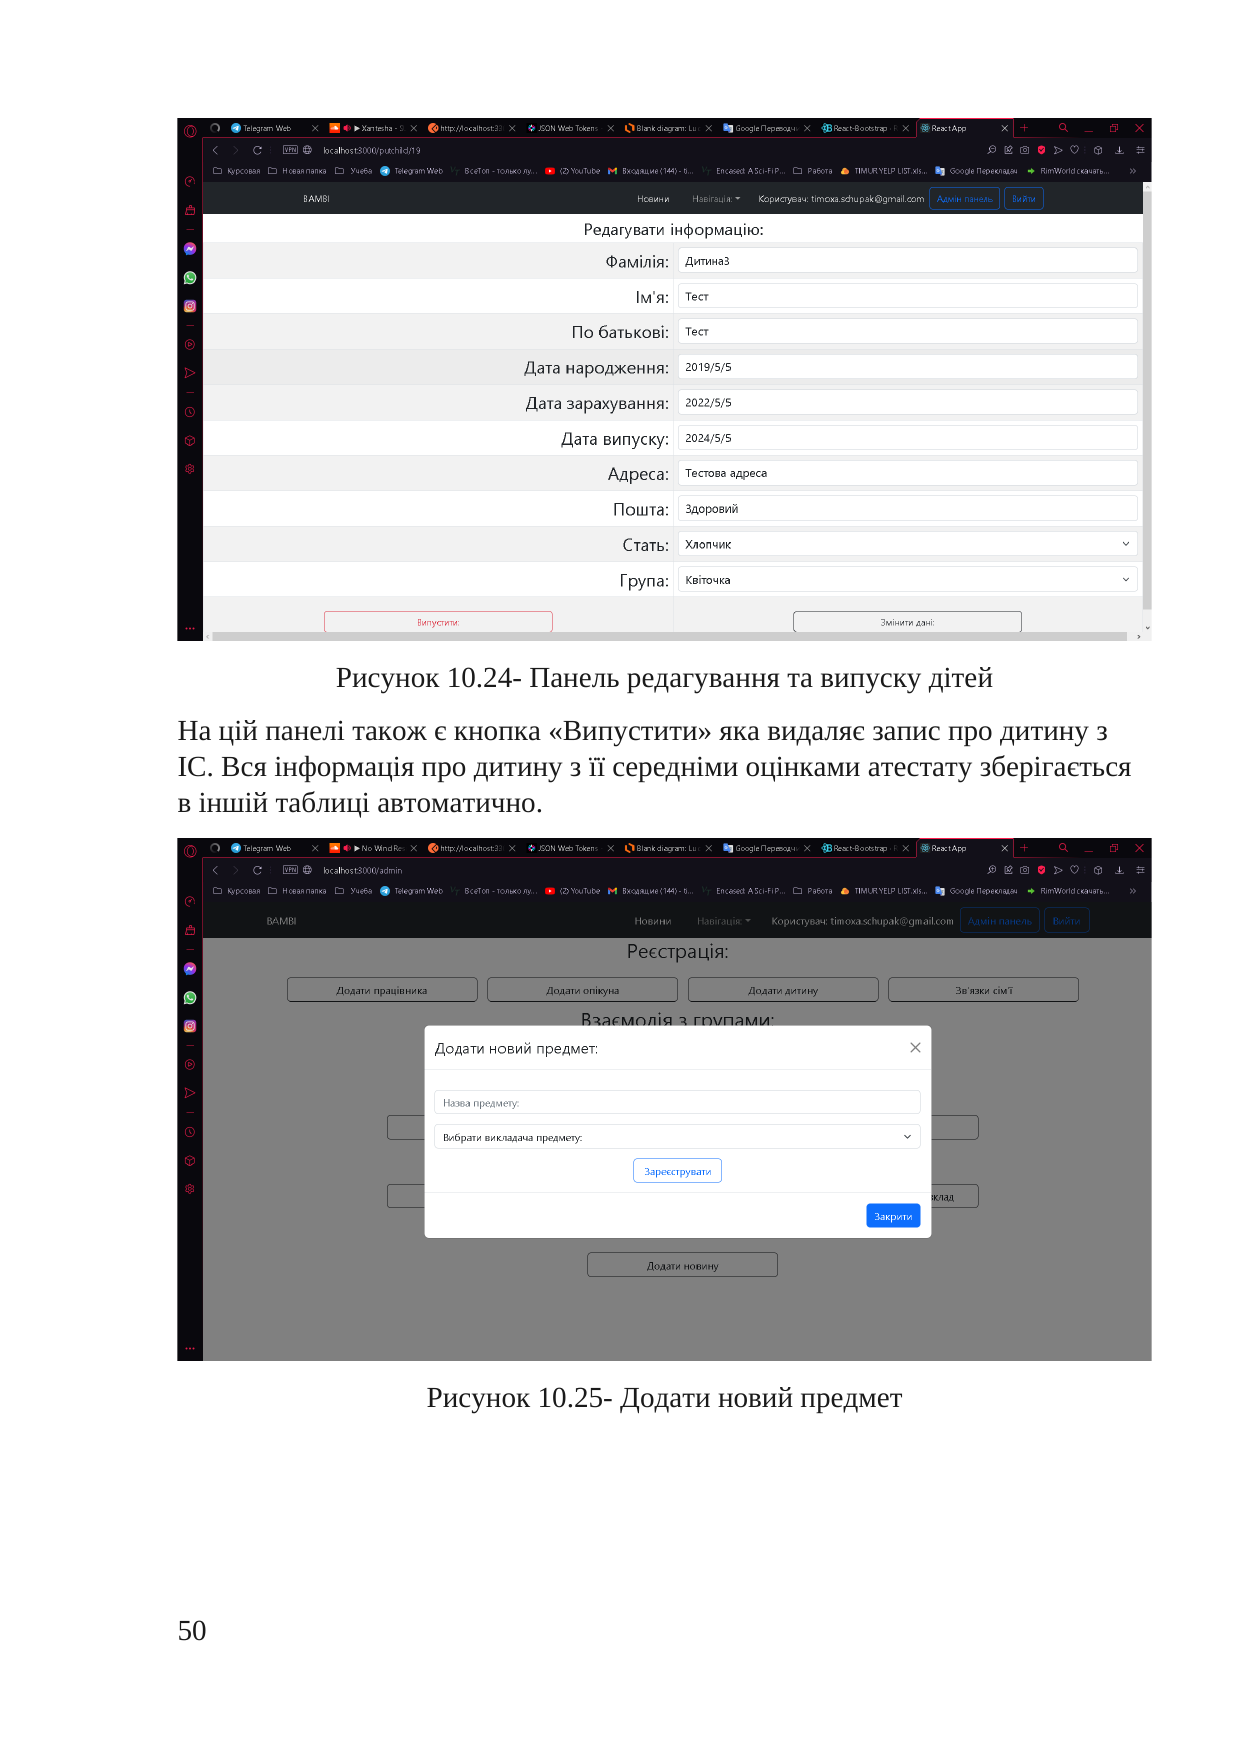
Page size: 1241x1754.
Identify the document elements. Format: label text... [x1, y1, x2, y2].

picture [177, 118, 1152, 641]
text На цій панелі також є кнопка «Випустити» яка видаляє запис про дитину з ІС. Вся інформація про дитину з її середніми оцінками атестату зберігається в іншій таблиці автоматично. [177, 713, 1152, 819]
text Рисунок 10.25- Додати новий предмет [177, 1380, 1152, 1414]
picture [177, 838, 1152, 1361]
text Рисунок 10.24- Панель редагування та випуску дітей [177, 660, 1152, 694]
